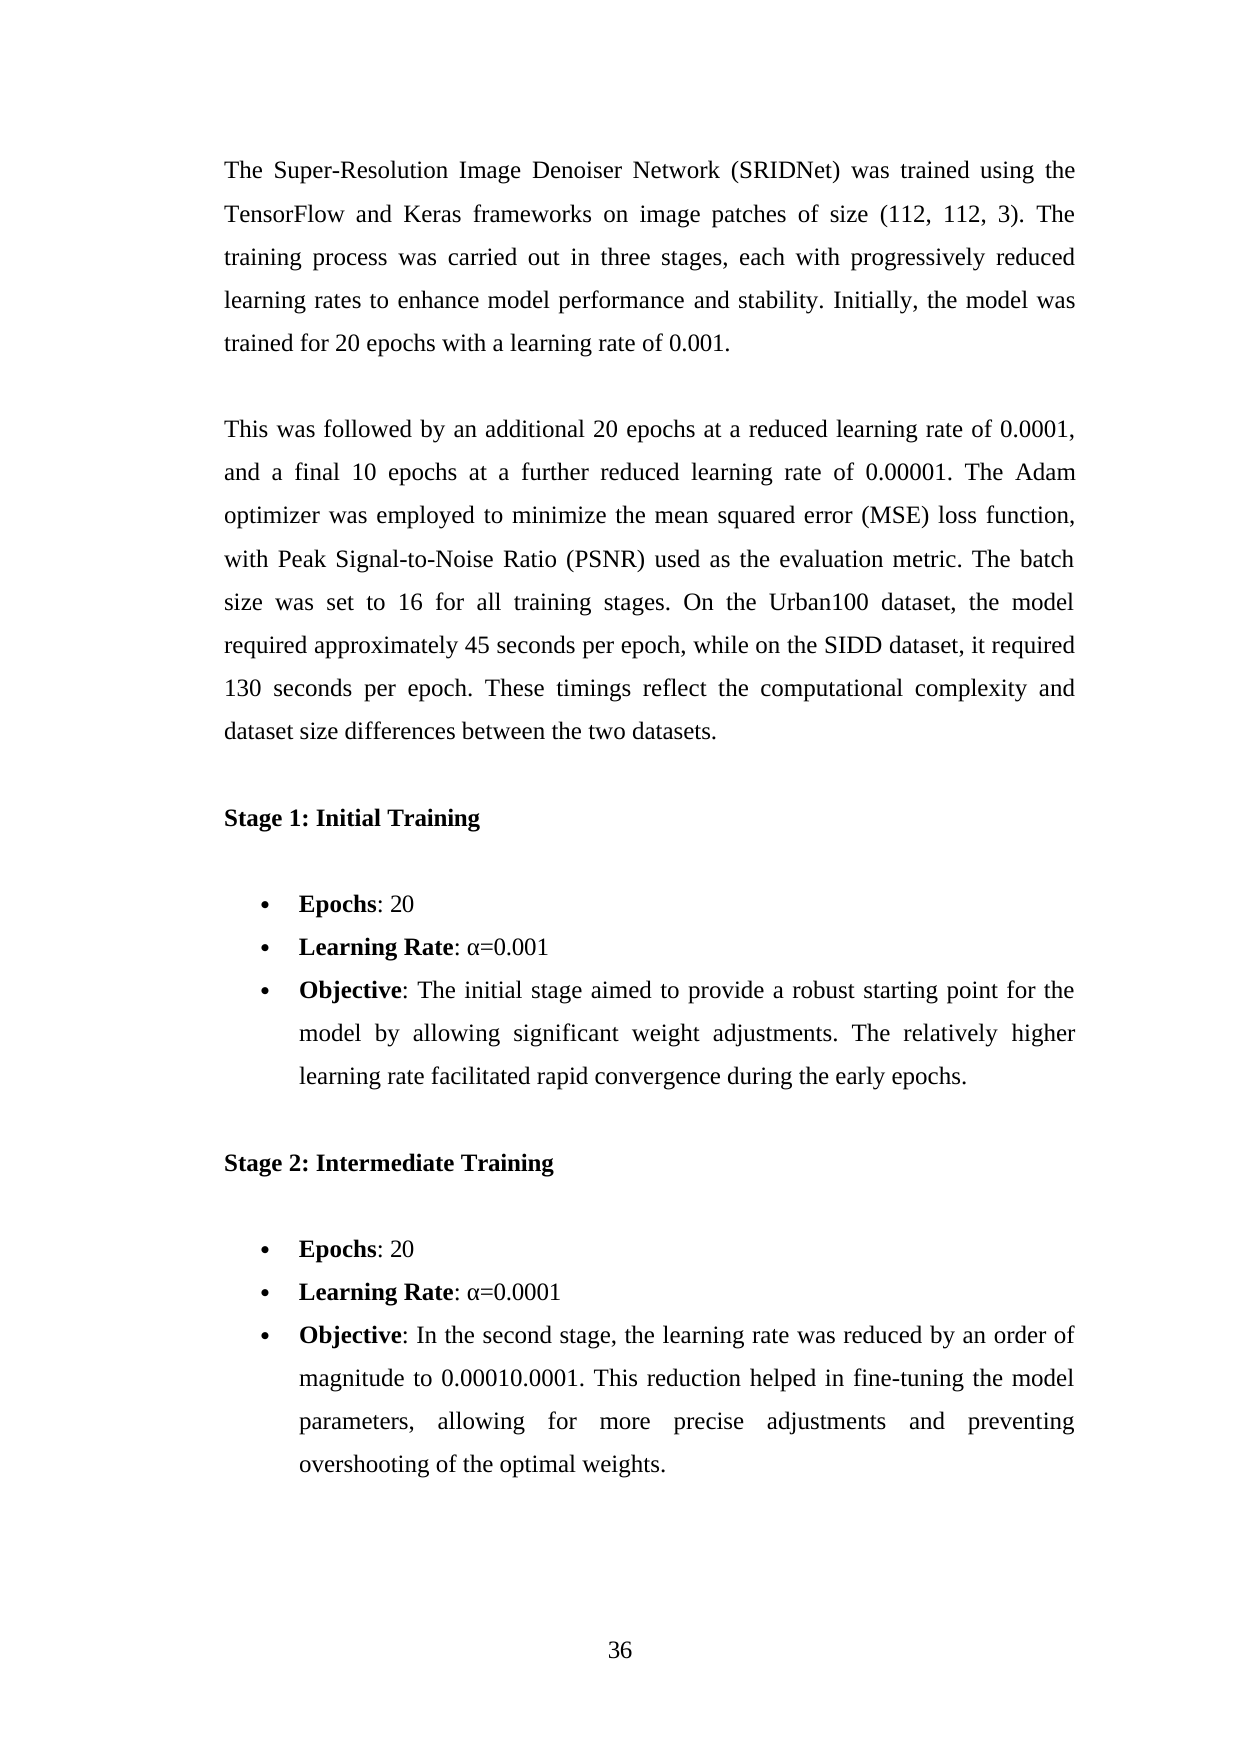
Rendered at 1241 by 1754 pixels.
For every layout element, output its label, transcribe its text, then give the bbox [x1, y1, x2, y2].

list Learning Rate: α=0.001 [261, 932, 1092, 961]
text This was followed by an additional 20 epochs at a reduced learning rate of 0.0001, and a final 10 epochs at a further reduced learning rate of 0.00001. The Adam optimizer was employed to minimize the mean squared error (MSE) loss function, with Peak Signal-to-Noise Ratio (PSNR) used as the evaluation metric. The batch size was set to 16 for all training stages. On the Urban100 dataset, the model required approximately 45 seconds per epoch, while on the SIDD dataset, it required 130 seconds per epoch. These timings reflect the computational complexity and dataset size differences between the two datasets. [224, 414, 1076, 745]
text Stage 2: Intermediate Training [224, 1148, 1092, 1177]
text Stage 1: Initial Training [224, 803, 1092, 832]
list Learning Rate: α=0.0001 [261, 1277, 1092, 1306]
list Epochs: 20 [261, 1234, 1092, 1263]
text The Super-Resolution Image Denoiser Network (SRIDNet) was trained using the TensorFlow and Keras frameworks on image patches of size (112, 112, 3). The training process was carried out in three stages, each with progressively reduced learning rates to enhance model performance and stability. Initially, the model was trained for 20 epochs with a learning rate of 0.001. [224, 156, 1076, 357]
list Epochs: 20 [261, 889, 1092, 918]
list Objective: The initial stage aimed to provide a robust starting point for the model by allowing significant weight adjustments. The relatively higher learning rate facilitated rapid convergence during the early epochs. [261, 975, 1075, 1090]
list Objective: In the second stage, the learning rate was reduced by an order of magnitude to 0.00010.0001. This reduction helped in fine-tuning the model parameters, allowing for more precise adjustments and preventing overshooting of the optimal weights. [261, 1320, 1075, 1478]
